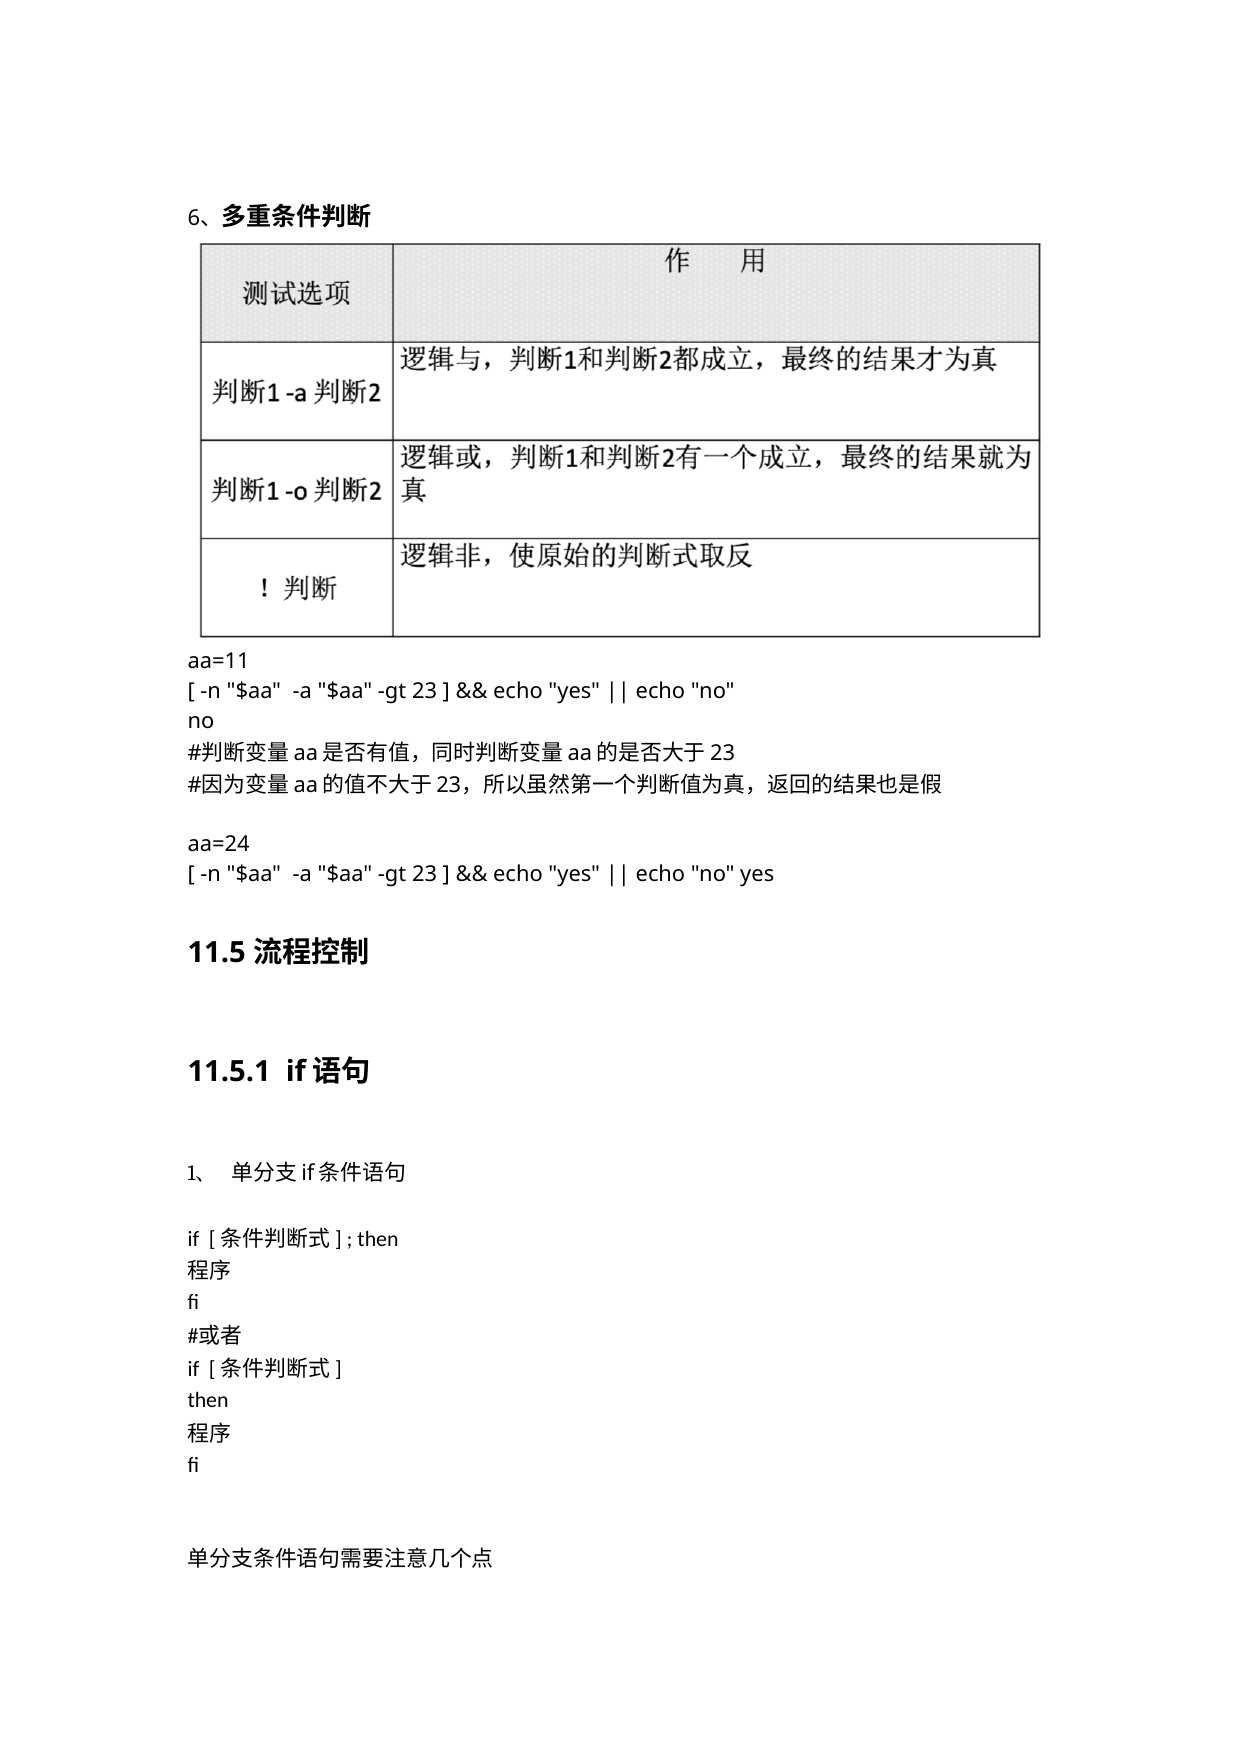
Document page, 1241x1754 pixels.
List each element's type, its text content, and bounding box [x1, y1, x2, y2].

text if [ 条件判断式 ] [187, 1351, 1053, 1383]
text #因为变量aa的值不大于23，所以虽然第一个判断值为真，返回的结果也是假 [187, 767, 1053, 798]
text 6、多重条件判断 [187, 196, 1053, 232]
text aa=11 [187, 646, 1053, 675]
list 单分支if条件语句 [187, 1155, 1053, 1186]
text #或者 [187, 1318, 1053, 1351]
text if [ 条件判断式 ] ; then [187, 1221, 1053, 1253]
text aa=24 [187, 828, 1053, 858]
text fi [187, 1286, 1053, 1318]
text 程序 [187, 1253, 1053, 1286]
text [ -n "$aa" -a "$aa" -gt 23 ] && echo "yes" || echo "no" yes [187, 858, 1053, 888]
picture [187, 232, 1053, 646]
text then [187, 1383, 1053, 1416]
subtitle 11.5 流程控制 [187, 917, 1053, 982]
text no [187, 705, 1053, 735]
text [ -n "$aa" -a "$aa" -gt 23 ] && echo "yes" || echo "no" [187, 675, 1053, 705]
text 程序 [187, 1416, 1053, 1448]
text fi [187, 1448, 1053, 1481]
text 单分支条件语句需要注意几个点 [187, 1541, 1053, 1573]
text #判断变量aa是否有值，同时判断变量aa的是否大于23 [187, 735, 1053, 767]
subtitle 11.5.1 if语句 [187, 1036, 1053, 1101]
